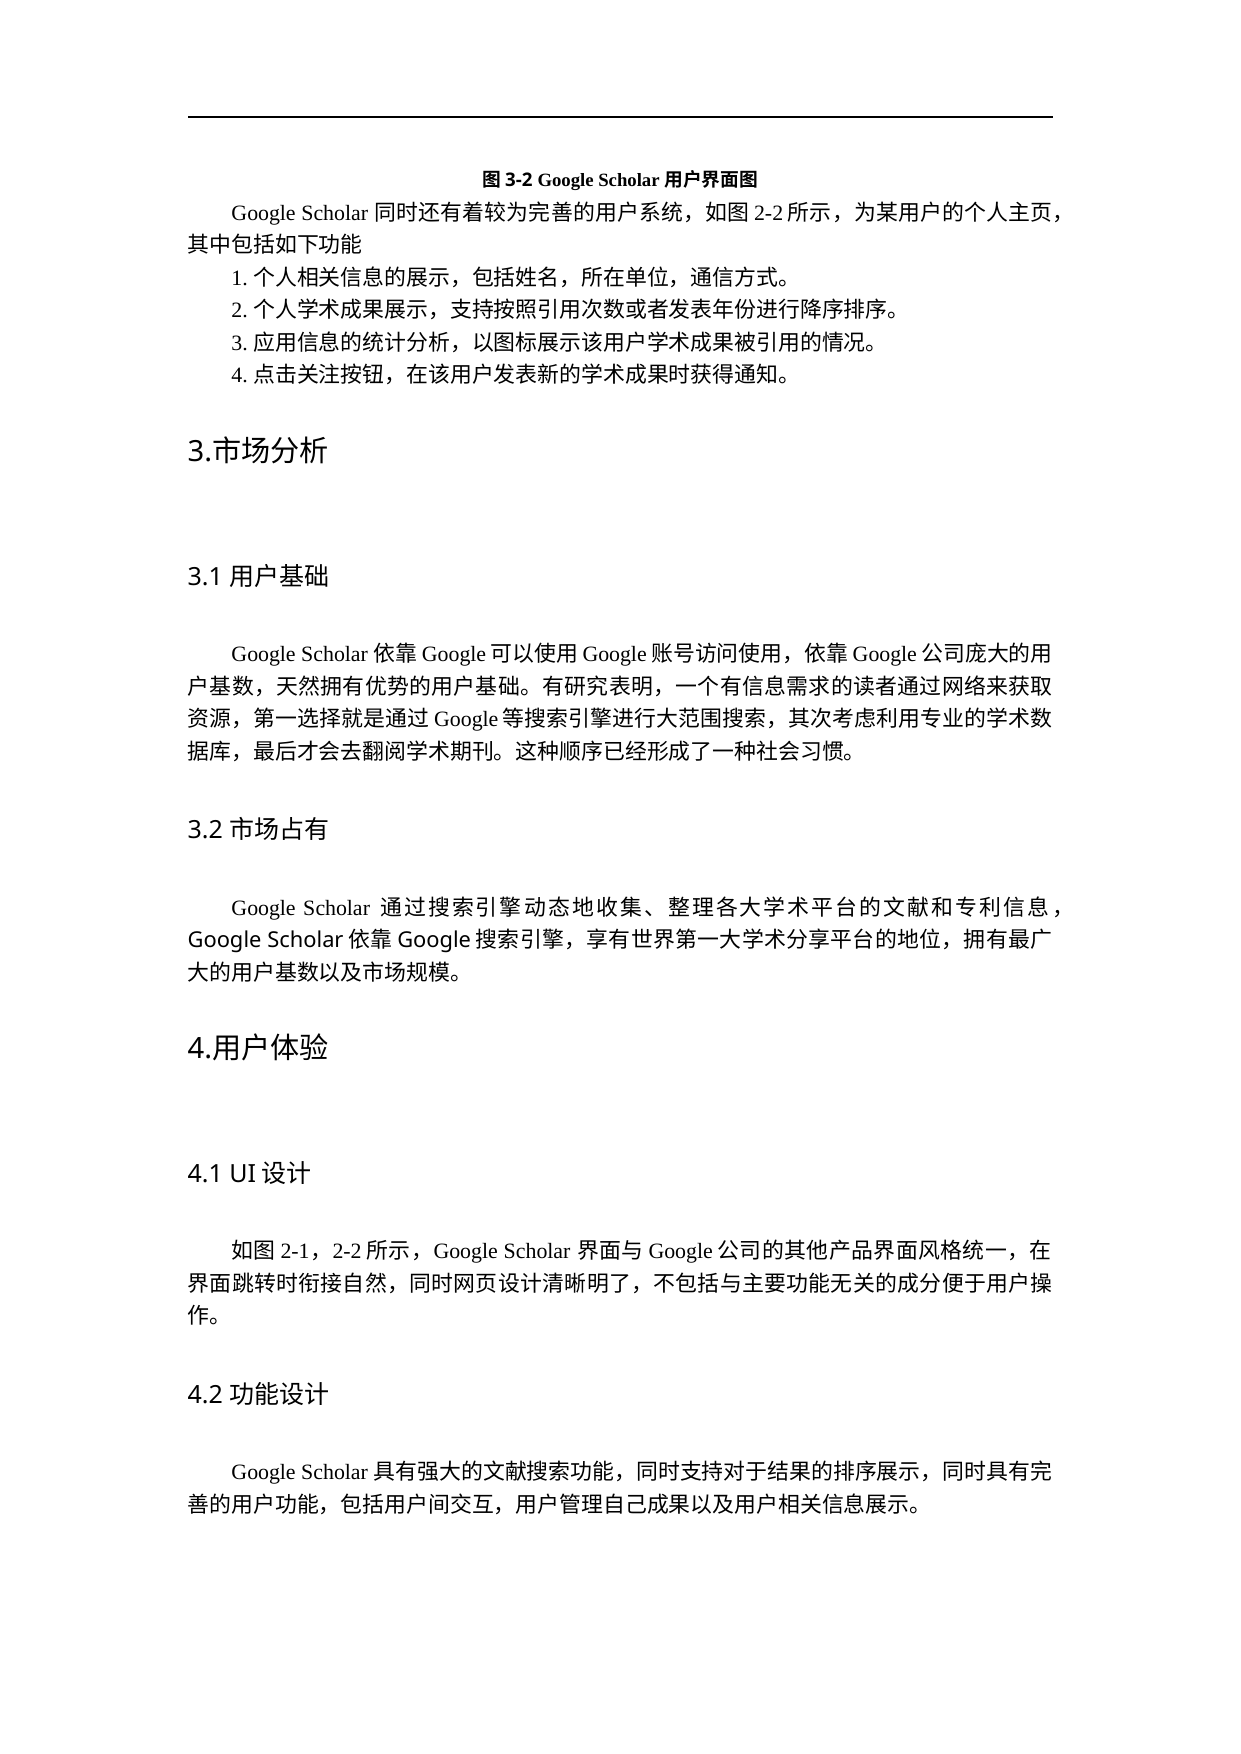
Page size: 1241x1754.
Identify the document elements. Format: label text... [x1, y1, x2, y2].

list 个人相关信息的展示，包括姓名，所在单位，通信方式。 [187, 259, 1053, 292]
subtitle 3.1 用户基础 [187, 542, 1053, 607]
text 图3-2 Google Scholar 用户界面图 [187, 162, 1053, 194]
list 应用信息的统计分析，以图标展示该用户学术成果被引用的情况。 [187, 324, 1053, 357]
list 点击关注按钮，在该用户发表新的学术成果时获得通知。 [187, 357, 1053, 389]
subtitle 4.1 UI设计 [187, 1139, 1053, 1204]
subtitle 4.用户体验 [187, 1014, 1053, 1079]
text Google Scholar 同时还有着较为完善的用户系统，如图2-2所示，为某用户的个人主页，其中包括如下功能 [187, 194, 1053, 259]
text 如图2-1，2-2所示，Google Scholar 界面与Google公司的其他产品界面风格统一，在界面跳转时衔接自然，同时网页设计清晰明了，不包括与主要功能无关的成分便于用户操作。 [187, 1233, 1053, 1331]
text Google Scholar 通过搜索引擎动态地收集、整理各大学术平台的文献和专利信息，Google Scholar依靠Google搜索引擎，享有世界第一大学术分享平台的地位，拥有最广大的用户基数以及市场规模。 [187, 889, 1053, 987]
list 个人学术成果展示，支持按照引用次数或者发表年份进行降序排序。 [187, 292, 1053, 324]
text Google Scholar 依靠Google可以使用Google账号访问使用，依靠Google公司庞大的用户基数，天然拥有优势的用户基础。有研究表明，一个有信息需求的读者通过网络来获取资源，第一选择就是通过Google等搜索引擎进行大范围搜索，其次考虑利用专业的学术数据库，最后才会去翻阅学术期刊。这种顺序已经形成了一种社会习惯。 [187, 636, 1053, 766]
subtitle 4.2 功能设计 [187, 1360, 1053, 1425]
subtitle 3.2 市场占有 [187, 795, 1053, 860]
subtitle 3.市场分析 [187, 417, 1053, 482]
text Google Scholar 具有强大的文献搜索功能，同时支持对于结果的排序展示，同时具有完善的用户功能，包括用户间交互，用户管理自己成果以及用户相关信息展示。 [187, 1454, 1053, 1519]
